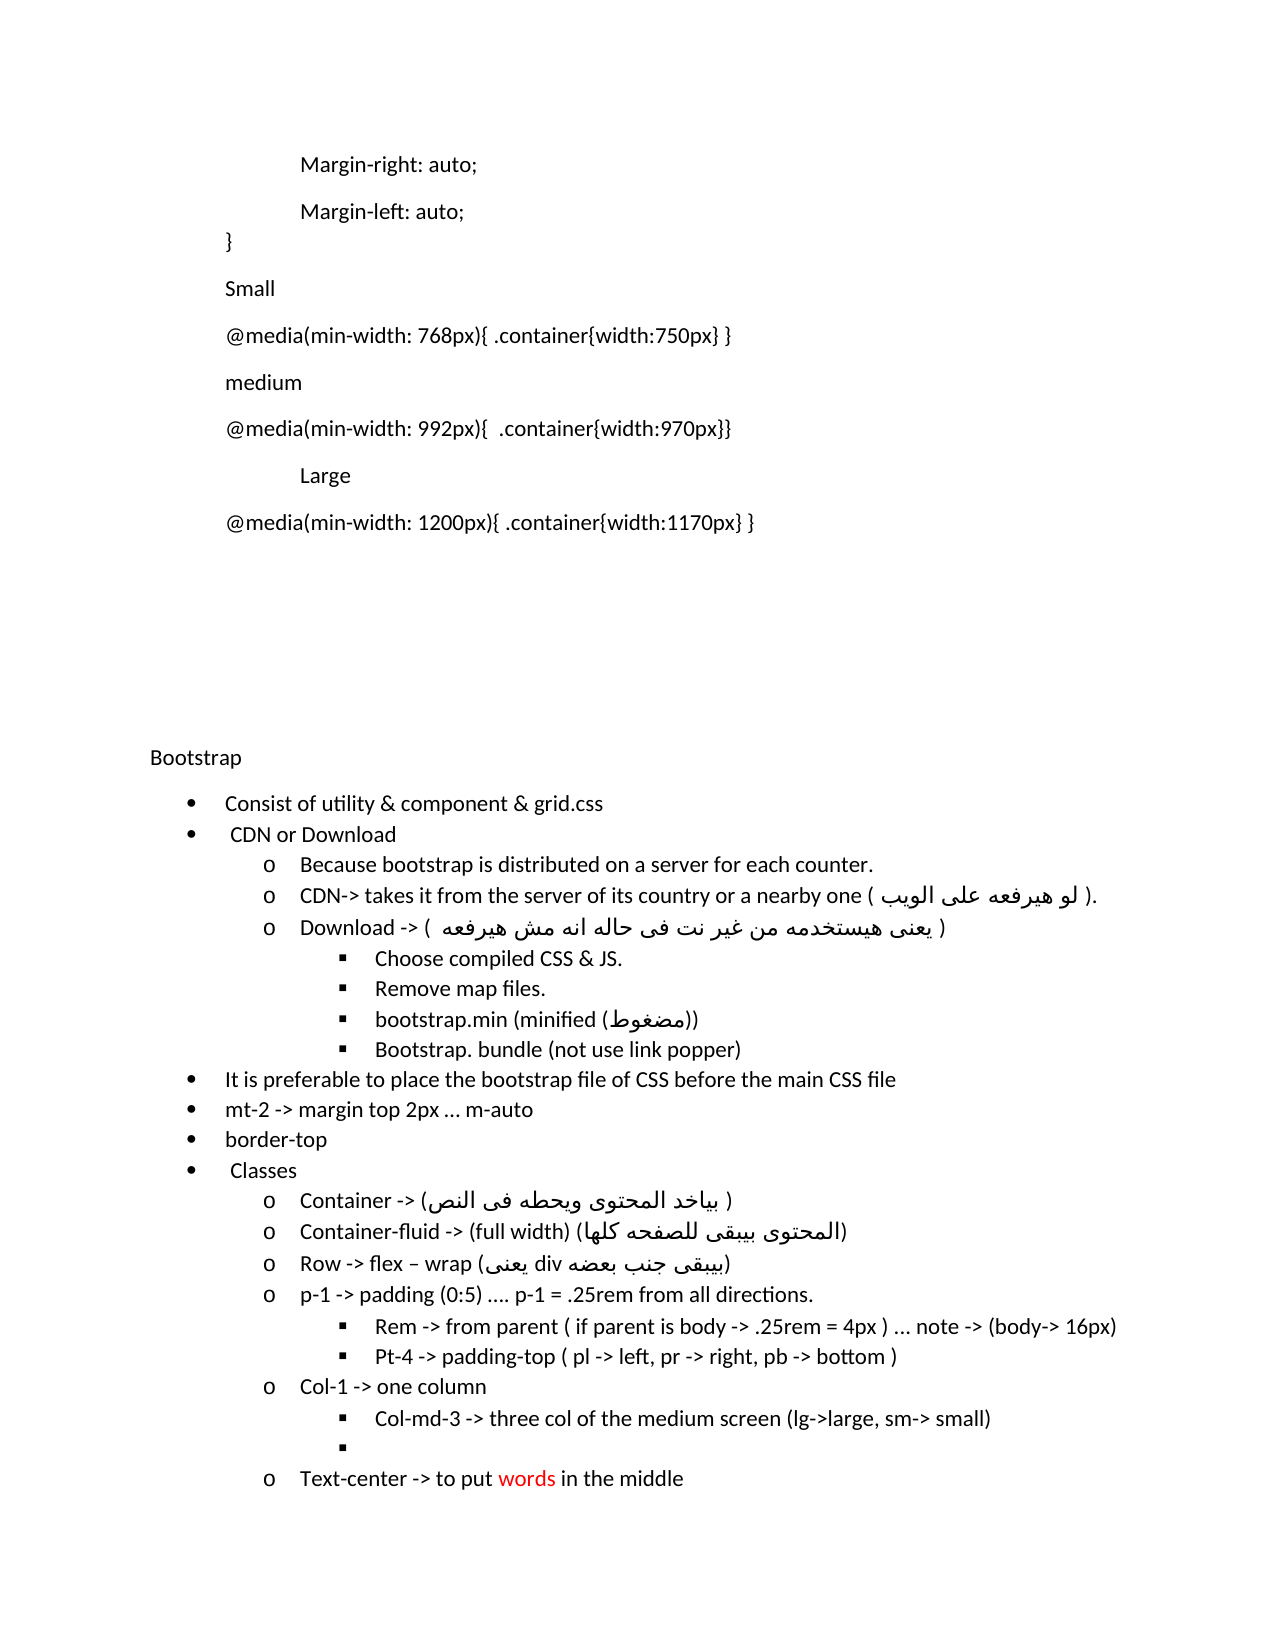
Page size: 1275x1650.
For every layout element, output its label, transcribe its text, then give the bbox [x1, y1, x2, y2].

text Margin-right: auto; [225, 150, 1125, 178]
text @media(min-width: 768px){ .container{width:750px} } [225, 321, 1125, 349]
list Container -> (بياخد المحتوى ويحطه فى النص ) [262, 1186, 1125, 1215]
text medium [225, 368, 1125, 396]
list border-top [187, 1126, 1125, 1154]
list CDN or Download [187, 820, 1125, 848]
list Col-1 -> one column [262, 1372, 1125, 1401]
list Classes [187, 1156, 1125, 1184]
list Container-fluid -> (full width) (المحتوى بيبقى للصفحه كلها) [262, 1217, 1125, 1247]
list CDN-> takes it from the server of its country or a nearby one ( لو هيرفعه على الويب ). [262, 881, 1125, 911]
text @media(min-width: 1200px){ .container{width:1170px} } [225, 508, 1125, 536]
text Small [225, 274, 1125, 302]
list Consist of utility & component & grid.css [187, 789, 1125, 818]
text @media(min-width: 992px){ .container{width:970px}} [225, 414, 1125, 443]
list Because bootstrap is distributed on a server for each counter. [262, 850, 1125, 879]
list mt-2 -> margin top 2px … m-auto [187, 1095, 1125, 1123]
list Col-md-3 -> three col of the medium screen (lg->large, sm-> small) [337, 1404, 1125, 1432]
list Pt-4 -> padding-top ( pl -> left, pr -> right, pb -> bottom ) [337, 1342, 1125, 1370]
text Margin-left: auto; } [225, 197, 1125, 255]
text Large [300, 461, 1125, 489]
list Bootstrap. bundle (not use link popper) [337, 1035, 1125, 1063]
list It is preferable to place the bootstrap file of CSS before the main CSS file [187, 1065, 1125, 1093]
list Rem -> from parent ( if parent is body -> .25rem = 4px ) ... note -> (body-> 16px) [337, 1312, 1125, 1340]
list bootstrap.min (minified (مضغوط)) [337, 1005, 1125, 1033]
list Download -> ( يعنى هيستخدمه من غير نت فى حاله انه مش هيرفعه ) [262, 913, 1125, 942]
list p-1 -> padding (0:5) …. p-1 = .25rem from all directions. [262, 1280, 1125, 1309]
list Row -> flex – wrap (يعنى div بيبقى جنب بعضه) [262, 1249, 1125, 1278]
list Remove map files. [337, 974, 1125, 1003]
text Bootstrap [150, 743, 1125, 771]
list Choose compiled CSS & JS. [337, 944, 1125, 972]
list Text-center -> to put words in the middle [262, 1464, 1125, 1493]
